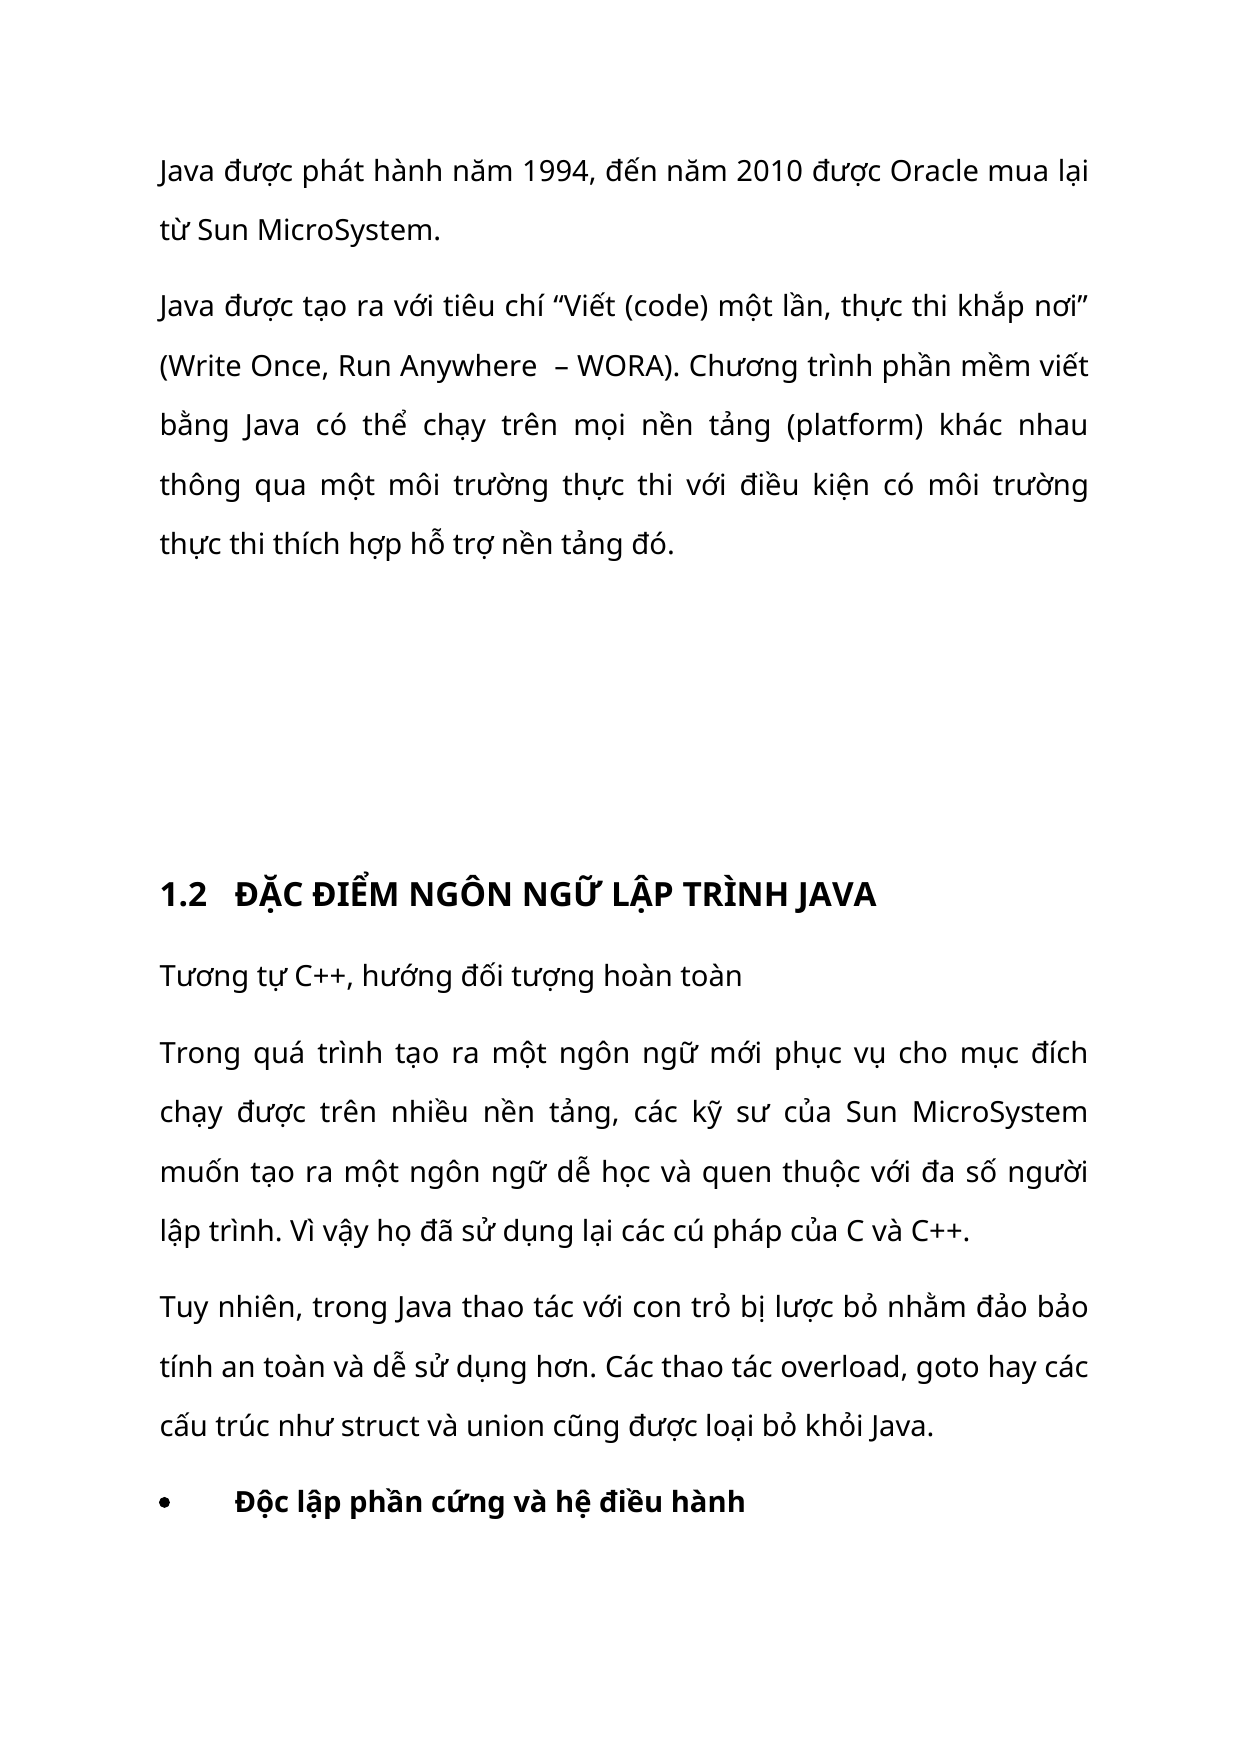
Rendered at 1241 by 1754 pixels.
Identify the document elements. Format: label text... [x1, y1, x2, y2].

text Tuy nhiên, trong Java thao tác với con trỏ bị lược bỏ nhằm đảo bảo tính an toàn và dễ sử dụng hơn. Các thao tác overload, goto hay các cấu trúc như struct và union cũng được loại bỏ khỏi Java. [159, 1286, 1090, 1445]
text Trong quá trình tạo ra một ngôn ngữ mới phục vụ cho mục đích chạy được trên nhiều nền tảng, các kỹ sư của Sun MicroSystem muốn tạo ra một ngôn ngữ dễ học và quen thuộc với đa số người lập trình. Vì vậy họ đã sử dụng lại các cú pháp của C và C++. [159, 1032, 1090, 1250]
text Java được tạo ra với tiêu chí “Viết (code) một lần, thực thi khắp nơi” (Write Once, Run Anywhere – WORA). Chương trình phần mềm viết bằng Java có thể chạy trên mọi nền tảng (platform) khác nhau thông qua một môi trường thực thi với điều kiện có môi trường thực thi thích hợp hỗ trợ nền tảng đó. [159, 286, 1090, 563]
list 1.2 ĐẶC ĐIỂM NGÔN NGỮ LẬP TRÌNH JAVA [159, 871, 1090, 916]
text Tương tự C++, hướng đối tượng hoàn toàn [159, 956, 1090, 995]
list Độc lập phần cứng và hệ điều hành [159, 1482, 1090, 1521]
text Java được phát hành năm 1994, đến năm 2010 được Oracle mua lại từ Sun MicroSystem. [159, 150, 1090, 249]
